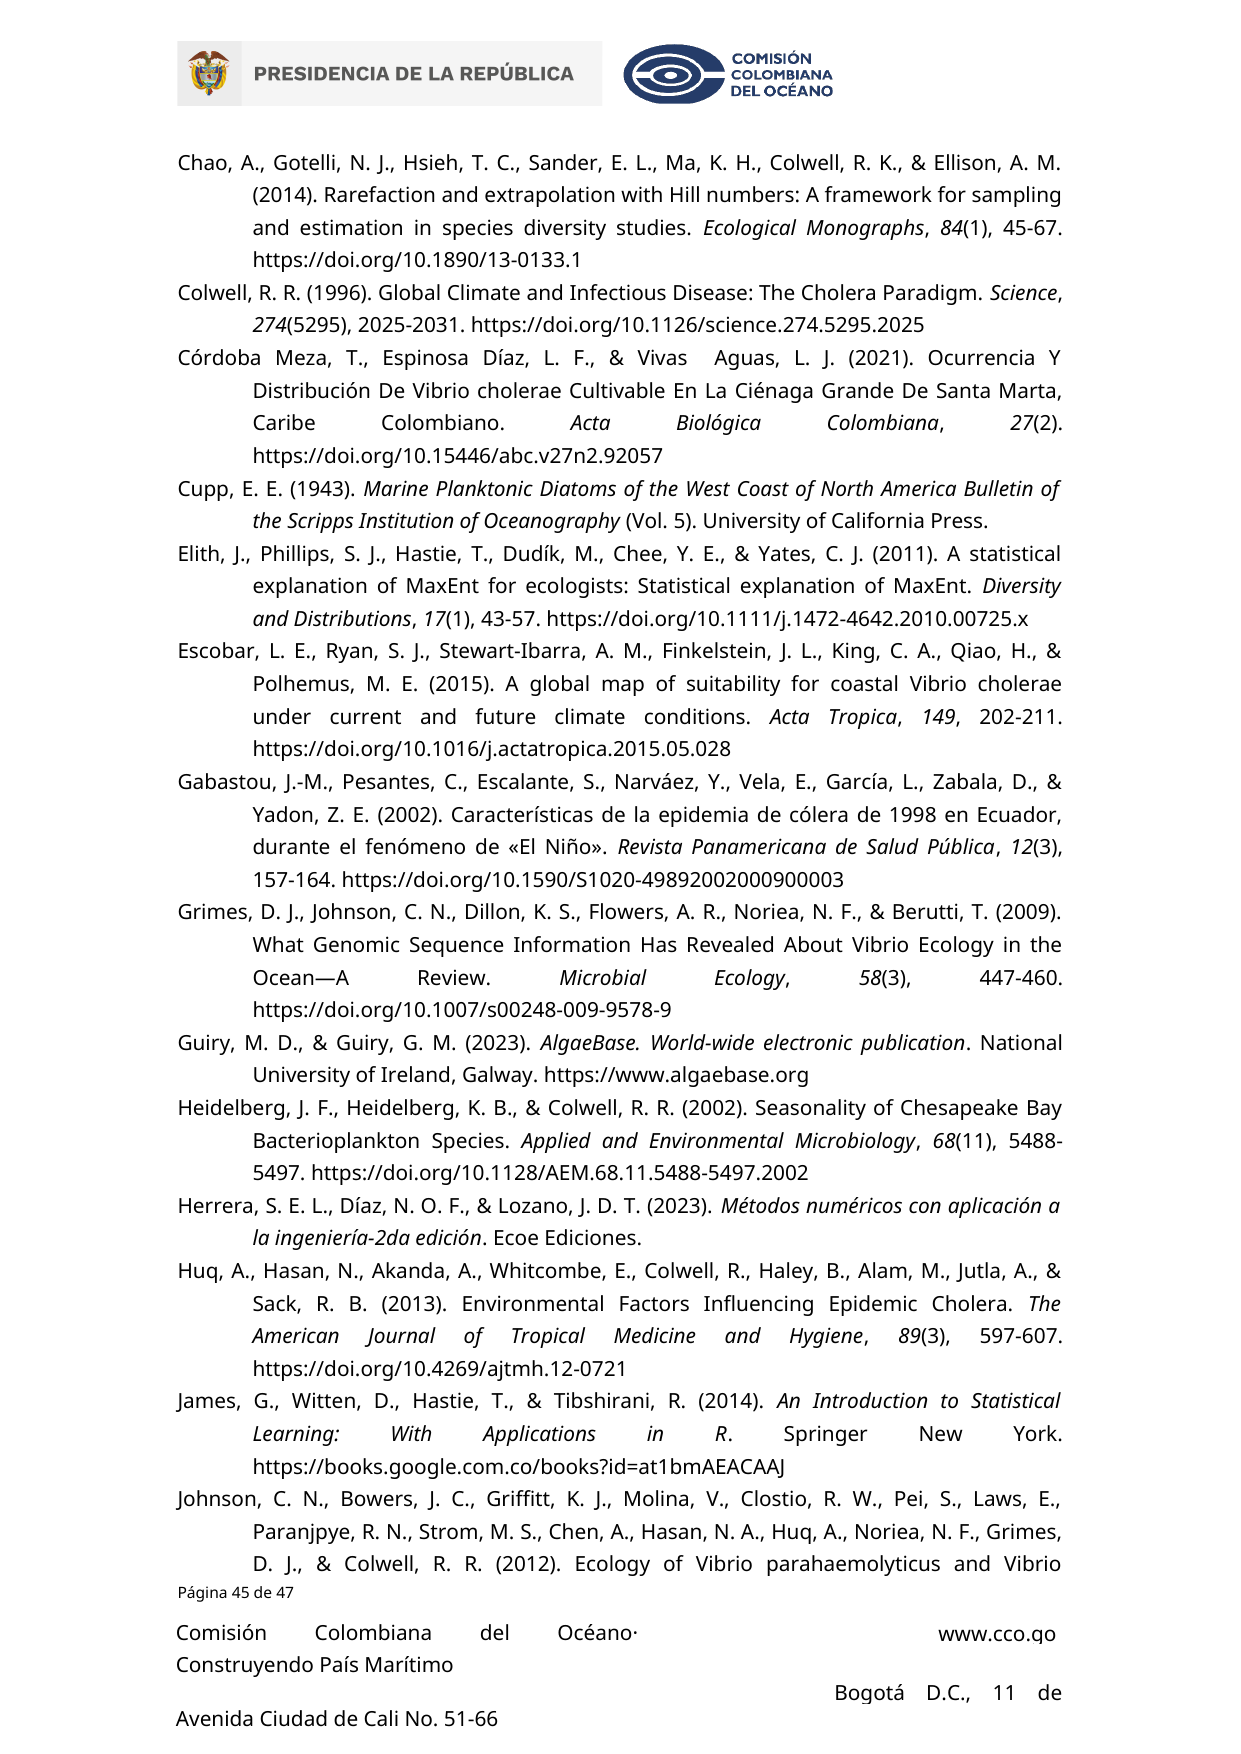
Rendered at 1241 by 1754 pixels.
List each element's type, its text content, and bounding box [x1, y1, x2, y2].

text Grimes, D. J., Johnson, C. N., Dillon, K. S., Flowers, A. R., Noriea, N. F., & Berutti, T. (2009). What Genomic Sequence Information Has Revealed About Vibrio Ecology in the Ocean—A Review. Microbial Ecology, 58(3), 447-460. https://doi.org/10.1007/s00248-009-9578-9 [177, 897, 1063, 1024]
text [177, 1484, 1063, 1578]
text Heidelberg, J. F., Heidelberg, K. B., & Colwell, R. R. (2002). Seasonality of Chesapeake Bay Bacterioplankton Species. Applied and Environmental Microbiology, 68(11), 5488-5497. https://doi.org/10.1128/AEM.68.11.5488-5497.2002 [177, 1093, 1063, 1187]
text James, G., Witten, D., Hastie, T., & Tibshirani, R. (2014). An Introduction to Statistical Learning: With Applications in R. Springer New York. https://books.google.com.co/books?id=at1bmAEACAAJ [177, 1387, 1063, 1480]
picture [642, 42, 824, 107]
text Cupp, E. E. (1943). Marine Planktonic Diatoms of the West Coast of North America Bulletin of the Scripps Institution of Oceanography (Vol. 5). University of California Press. [177, 474, 1063, 535]
text Herrera, S. E. L., Díaz, N. O. F., & Lozano, J. D. T. (2023). Métodos numéricos con aplicación a la ingeniería-2da edición. Ecoe Ediciones. [177, 1191, 1063, 1252]
text Córdoba Meza, T., Espinosa Díaz, L. F., & Vivas Aguas, L. J. (2021). Ocurrencia Y Distribución De Vibrio cholerae Cultivable En La Ciénaga Grande De Santa Marta, Caribe Colombiano. Acta Biológica Colombiana, 27(2). https://doi.org/10.15446/abc.v27n2.92057 [177, 343, 1063, 469]
text Elith, J., Phillips, S. J., Hastie, T., Dudík, M., Chee, Y. E., & Yates, C. J. (2011). A statistical explanation of MaxEnt for ecologists: Statistical explanation of MaxEnt. Diversity and Distributions, 17(1), 43-57. https://doi.org/10.1111/j.1472-4642.2010.00725.x [177, 539, 1063, 632]
text Huq, A., Hasan, N., Akanda, A., Whitcombe, E., Colwell, R., Haley, B., Alam, M., Jutla, A., & Sack, R. B. (2013). Environmental Factors Influencing Epidemic Cholera. The American Journal of Tropical Medicine and Hygiene, 89(3), 597-607. https://doi.org/10.4269/ajtmh.12-0721 [177, 1256, 1063, 1382]
text Escobar, L. E., Ryan, S. J., Stewart-Ibarra, A. M., Finkelstein, J. L., King, C. A., Qiao, H., & Polhemus, M. E. (2015). A global map of suitability for coastal Vibrio cholerae under current and future climate conditions. Acta Tropica, 149, 202-211. https://doi.org/10.1016/j.actatropica.2015.05.028 [177, 637, 1063, 763]
text Chao, A., Gotelli, N. J., Hsieh, T. C., Sander, E. L., Ma, K. H., Colwell, R. K., & Ellison, A. M. (2014). Rarefaction and extrapolation with Hill numbers: A framework for sampling and estimation in species diversity studies. Ecological Monographs, 84(1), 45-67. https://doi.org/10.1890/13-0133.1 [177, 148, 1063, 274]
picture [177, 41, 603, 106]
text Gabastou, J.-M., Pesantes, C., Escalante, S., Narváez, Y., Vela, E., García, L., Zabala, D., & Yadon, Z. E. (2002). Características de la epidemia de cólera de 1998 en Ecuador, durante el fenómeno de «El Niño». Revista Panamericana de Salud Pública, 12(3), 157-164. https://doi.org/10.1590/S1020-49892002000900003 [177, 767, 1063, 893]
text Colwell, R. R. (1996). Global Climate and Infectious Disease: The Cholera Paradigm. Science, 274(5295), 2025-2031. https://doi.org/10.1126/science.274.5295.2025 [177, 278, 1063, 339]
text Guiry, M. D., & Guiry, G. M. (2023). AlgaeBase. World-wide electronic publication. National University of Ireland, Galway. https://www.algaebase.org [177, 1028, 1063, 1089]
